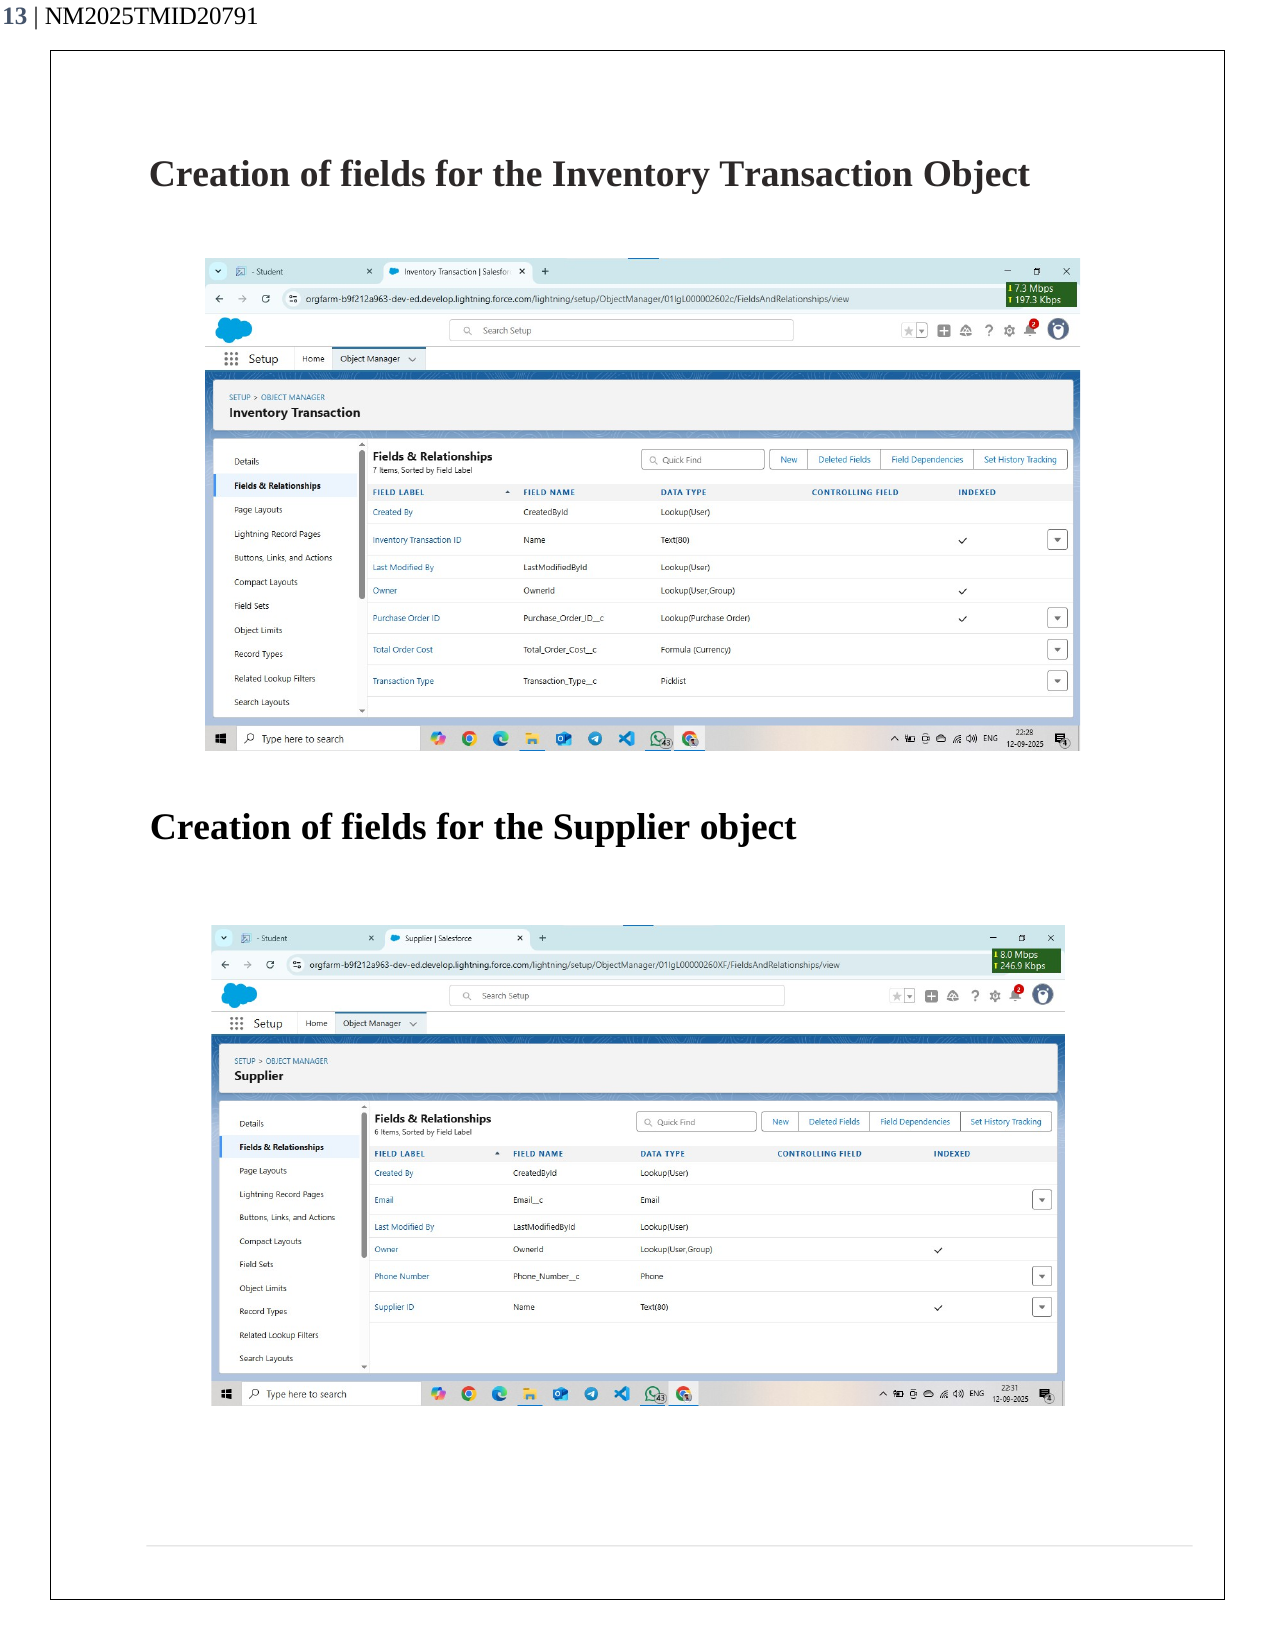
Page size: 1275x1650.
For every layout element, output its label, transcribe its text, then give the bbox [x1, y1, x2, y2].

picture [205, 258, 1080, 751]
picture [211, 925, 1065, 1406]
text Creation of fields for the Inventory Transaction Object [148, 151, 1200, 194]
text Creation of fields for the Supplier object [149, 804, 1200, 847]
